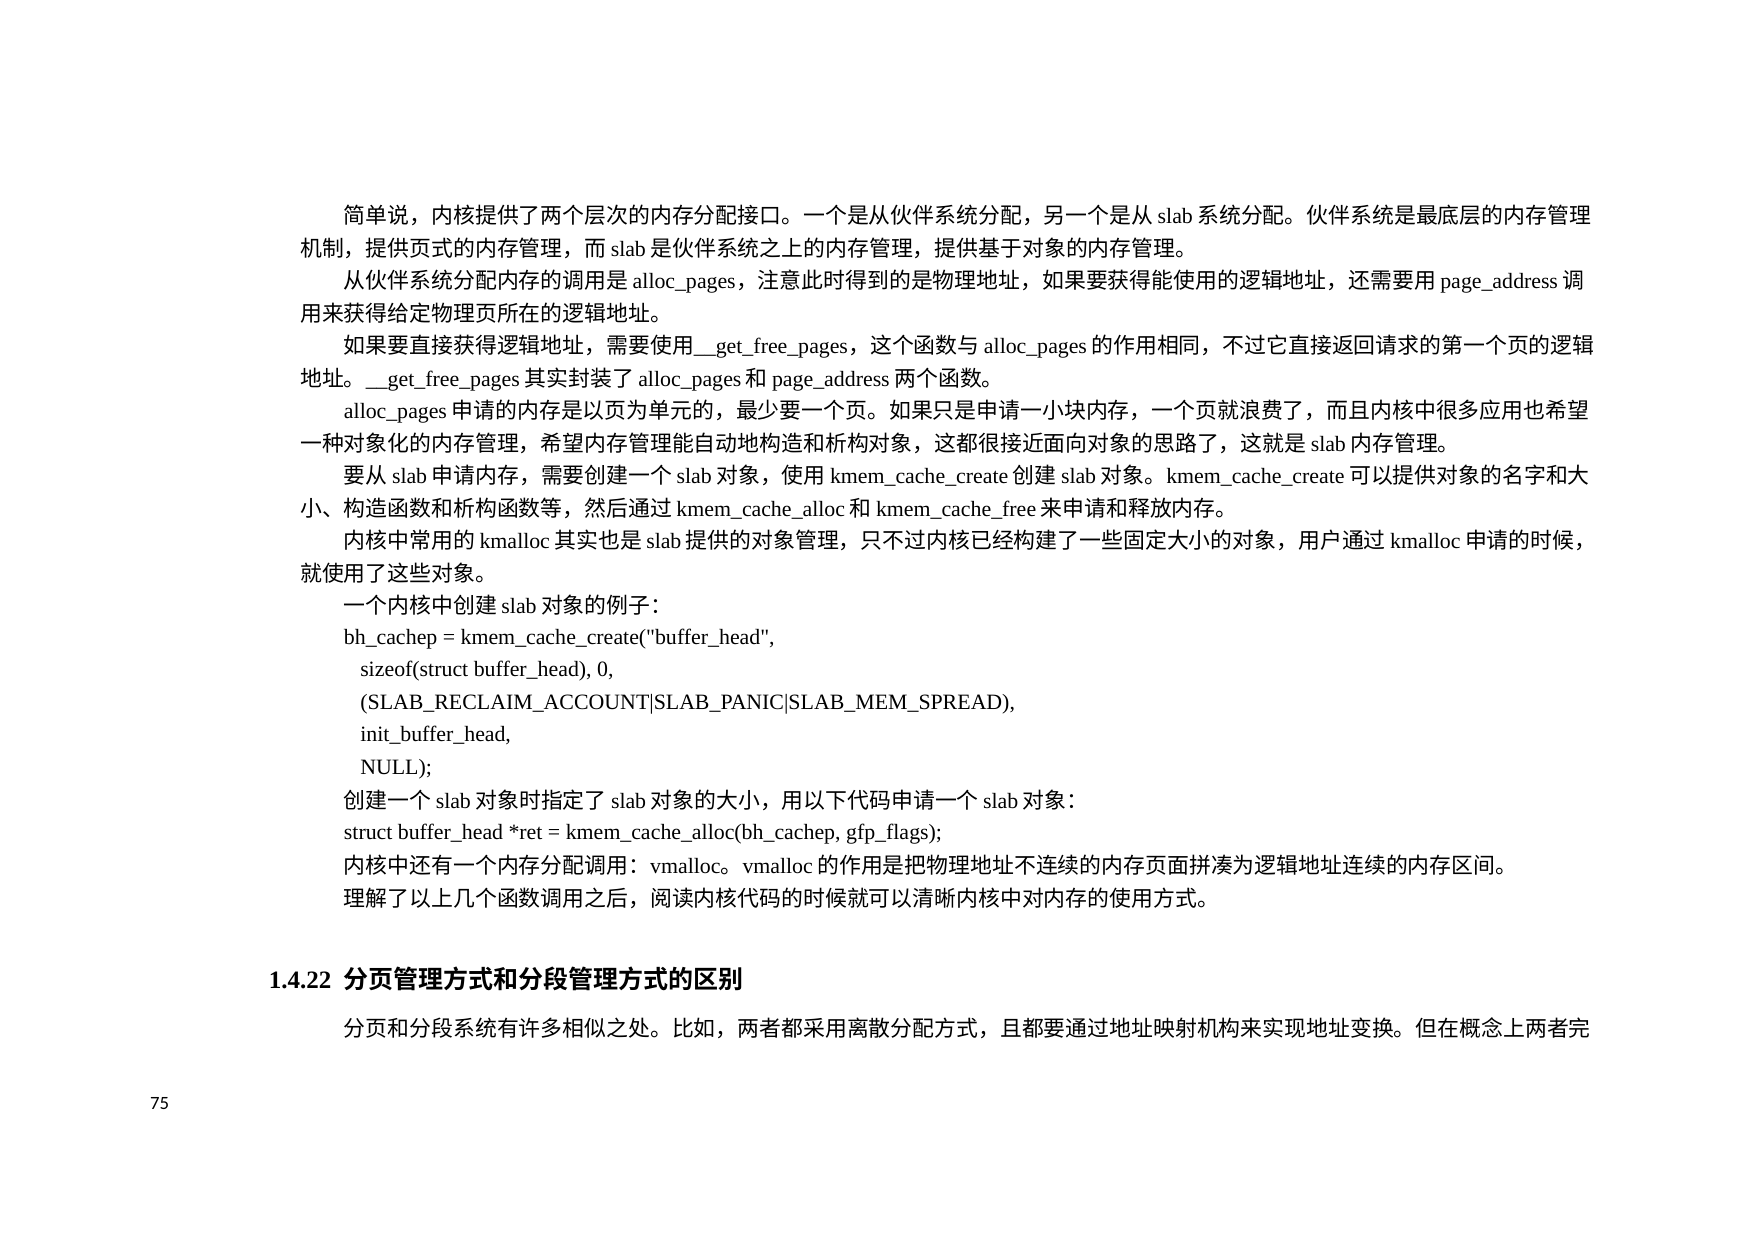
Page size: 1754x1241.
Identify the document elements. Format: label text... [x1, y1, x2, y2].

text 创建一个slab对象时指定了slab对象的大小，用以下代码申请一个slab对象： [300, 783, 1604, 815]
text 要从slab申请内存，需要创建一个slab对象，使用kmem_cache_create创建slab对象。kmem_cache_create可以提供对象的名字和大小、构造函数和析构函数等，然后通过kmem_cache_alloc和kmem_cache_free来申请和释放内存。 [300, 458, 1604, 523]
text bh_cachep = kmem_cache_create("buffer_head", [300, 620, 1604, 653]
text struct buffer_head *ret = kmem_cache_alloc(bh_cachep, gfp_flags); [300, 815, 1604, 848]
text NULL); [300, 750, 1604, 783]
text init_buffer_head, [300, 718, 1604, 750]
text 理解了以上几个函数调用之后，阅读内核代码的时候就可以清晰内核中对内存的使用方式。 [300, 880, 1604, 913]
text sizeof(struct buffer_head), 0, [300, 653, 1604, 685]
text (SLAB_RECLAIM_ACCOUNT|SLAB_PANIC|SLAB_MEM_SPREAD), [300, 685, 1604, 718]
text 简单说，内核提供了两个层次的内存分配接口。一个是从伙伴系统分配，另一个是从slab系统分配。伙伴系统是最底层的内存管理机制，提供页式的内存管理，而slab是伙伴系统之上的内存管理，提供基于对象的内存管理。 [300, 198, 1604, 263]
text 内核中还有一个内存分配调用：vmalloc。vmalloc的作用是把物理地址不连续的内存页面拼凑为逻辑地址连续的内存区间。 [300, 848, 1604, 880]
text 如果要直接获得逻辑地址，需要使用__get_free_pages，这个函数与alloc_pages的作用相同，不过它直接返回请求的第一个页的逻辑地址。__get_free_pages其实封装了alloc_pages和page_address两个函数。 [300, 328, 1604, 393]
text 一个内核中创建slab对象的例子： [300, 588, 1604, 620]
list 分页管理方式和分段管理方式的区别 [269, 945, 1604, 1010]
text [300, 1010, 1604, 1043]
text 内核中常用的kmalloc其实也是slab提供的对象管理，只不过内核已经构建了一些固定大小的对象，用户通过kmalloc申请的时候，就使用了这些对象。 [300, 523, 1604, 588]
text 从伙伴系统分配内存的调用是alloc_pages，注意此时得到的是物理地址，如果要获得能使用的逻辑地址，还需要用page_address调用来获得给定物理页所在的逻辑地址。 [300, 263, 1604, 328]
text alloc_pages申请的内存是以页为单元的，最少要一个页。如果只是申请一小块内存，一个页就浪费了，而且内核中很多应用也希望一种对象化的内存管理，希望内存管理能自动地构造和析构对象，这都很接近面向对象的思路了，这就是slab内存管理。 [300, 393, 1604, 458]
